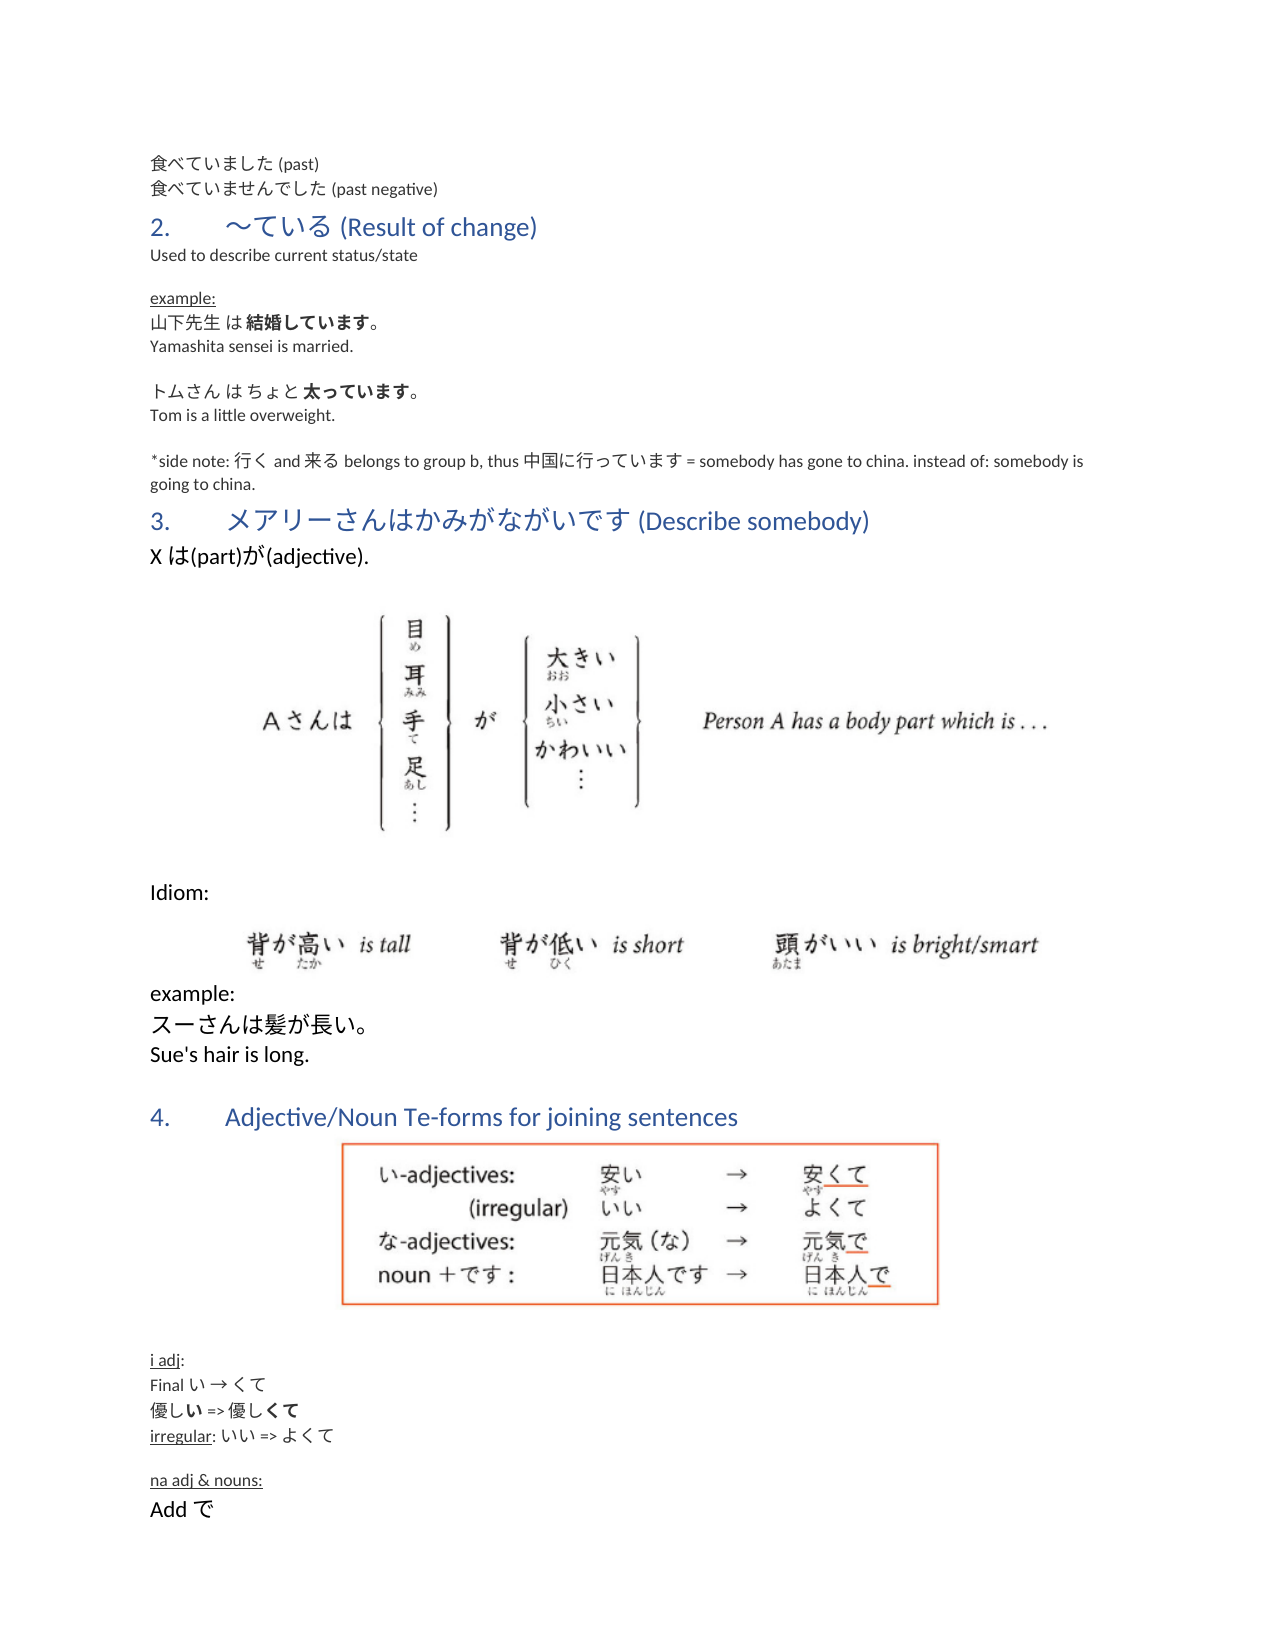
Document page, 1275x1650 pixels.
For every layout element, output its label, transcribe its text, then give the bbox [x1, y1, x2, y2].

text *side note: 行く and 来る belongs to group b, thus 中国に行っています = somebody has gone to china. instead of: somebody is going to china. [150, 447, 1125, 494]
text 食べていませんでした (past negative) [150, 175, 1125, 201]
text スーさんは髪が長い。 [150, 1007, 1125, 1040]
subtitle Adjective/Noun Te-forms for joining sentences [150, 1100, 1125, 1133]
text Yamashita sensei is married. [150, 335, 1125, 356]
text Sue's hair is long. [150, 1040, 1125, 1068]
text example: [150, 287, 1125, 309]
text Idiom: [150, 878, 1125, 906]
picture [333, 1133, 942, 1310]
text 山下先生 は 結婚しています。 [150, 309, 1125, 335]
subtitle ～ている (Result of change) [150, 205, 1125, 244]
text i adj: [150, 1349, 1125, 1371]
text 優しい => 優しくて [150, 1397, 1125, 1422]
text Tom is a little overweight. [150, 404, 1125, 425]
text X は(part)が(adjective). [150, 538, 1125, 571]
picture [218, 599, 1057, 840]
picture [233, 918, 1042, 979]
text Used to describe current status/state [150, 244, 1125, 266]
text Final い → くて [150, 1371, 1125, 1397]
text 食べていました (past) [150, 149, 1125, 175]
text トムさん は ちょと 太っています。 [150, 378, 1125, 404]
text irregular: いい => よくて [150, 1422, 1125, 1448]
text Add で [150, 1491, 1125, 1524]
text na adj & nouns: [150, 1469, 1125, 1491]
subtitle メアリーさんはかみがながいです (Describe somebody) [150, 498, 1125, 538]
